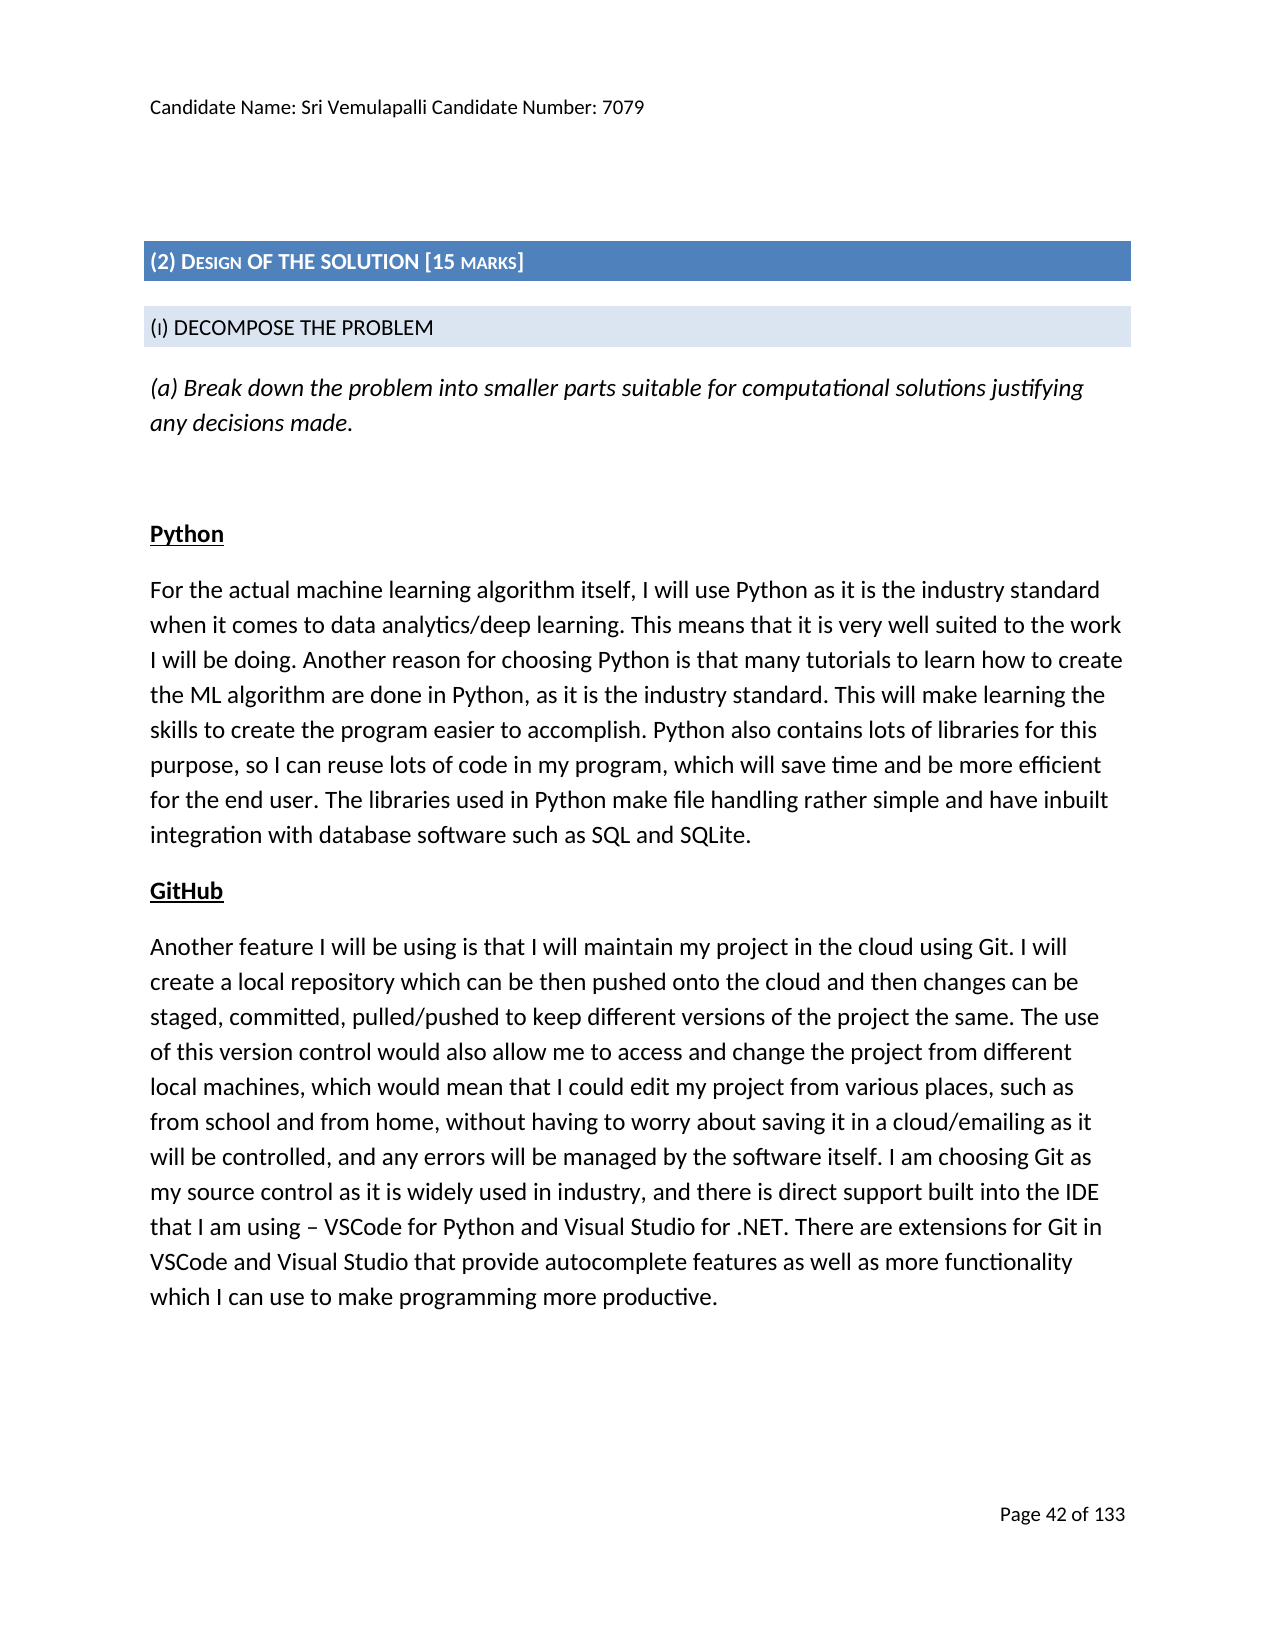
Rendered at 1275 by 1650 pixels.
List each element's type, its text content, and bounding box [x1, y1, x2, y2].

text Python [150, 518, 1125, 549]
text Another feature I will be using is that I will maintain my project in the cloud using Git. I will create a local repository which can be then pushed onto the cloud and then changes can be staged, committed, pulled/pushed to keep different versions of the project the same. The use of this version control would also allow me to access and change the project from different local machines, which would mean that I could edit my project from various places, such as from school and from home, without having to worry about saving it in a cloud/emailing as it will be controlled, and any errors will be managed by the software itself. I am choosing Git as my source control as it is widely used in industry, and there is direct support built into the IDE that I am using – VSCode for Python and Visual Studio for .NET. There are extensions for Git in VSCode and Visual Studio that provide autocomplete features as well as more functionality which I can use to make programming more productive. [150, 931, 1125, 1312]
subtitle (i) DECOMPOSE THE PROBLEM [150, 313, 1125, 341]
text GitHub [150, 875, 1125, 906]
text (a) Break down the problem into smaller parts suitable for computational solutions justifying any decisions made. [150, 372, 1125, 437]
subtitle (2) Design OF THE SOLUTION [15 marks] [150, 247, 1125, 275]
text For the actual machine learning algorithm itself, I will use Python as it is the industry standard when it comes to data analytics/deep learning. This means that it is very well suited to the work I will be doing. Another reason for choosing Python is that many tutorials to learn how to create the ML algorithm are done in Python, as it is the industry standard. This will make learning the skills to create the program easier to accomplish. Python also contains lots of libraries for this purpose, so I can reuse lots of code in my program, which will save time and be more efficient for the end user. The libraries used in Python make file handling rather simple and have inbuilt integration with database software such as SQL and SQLite. [150, 574, 1125, 850]
